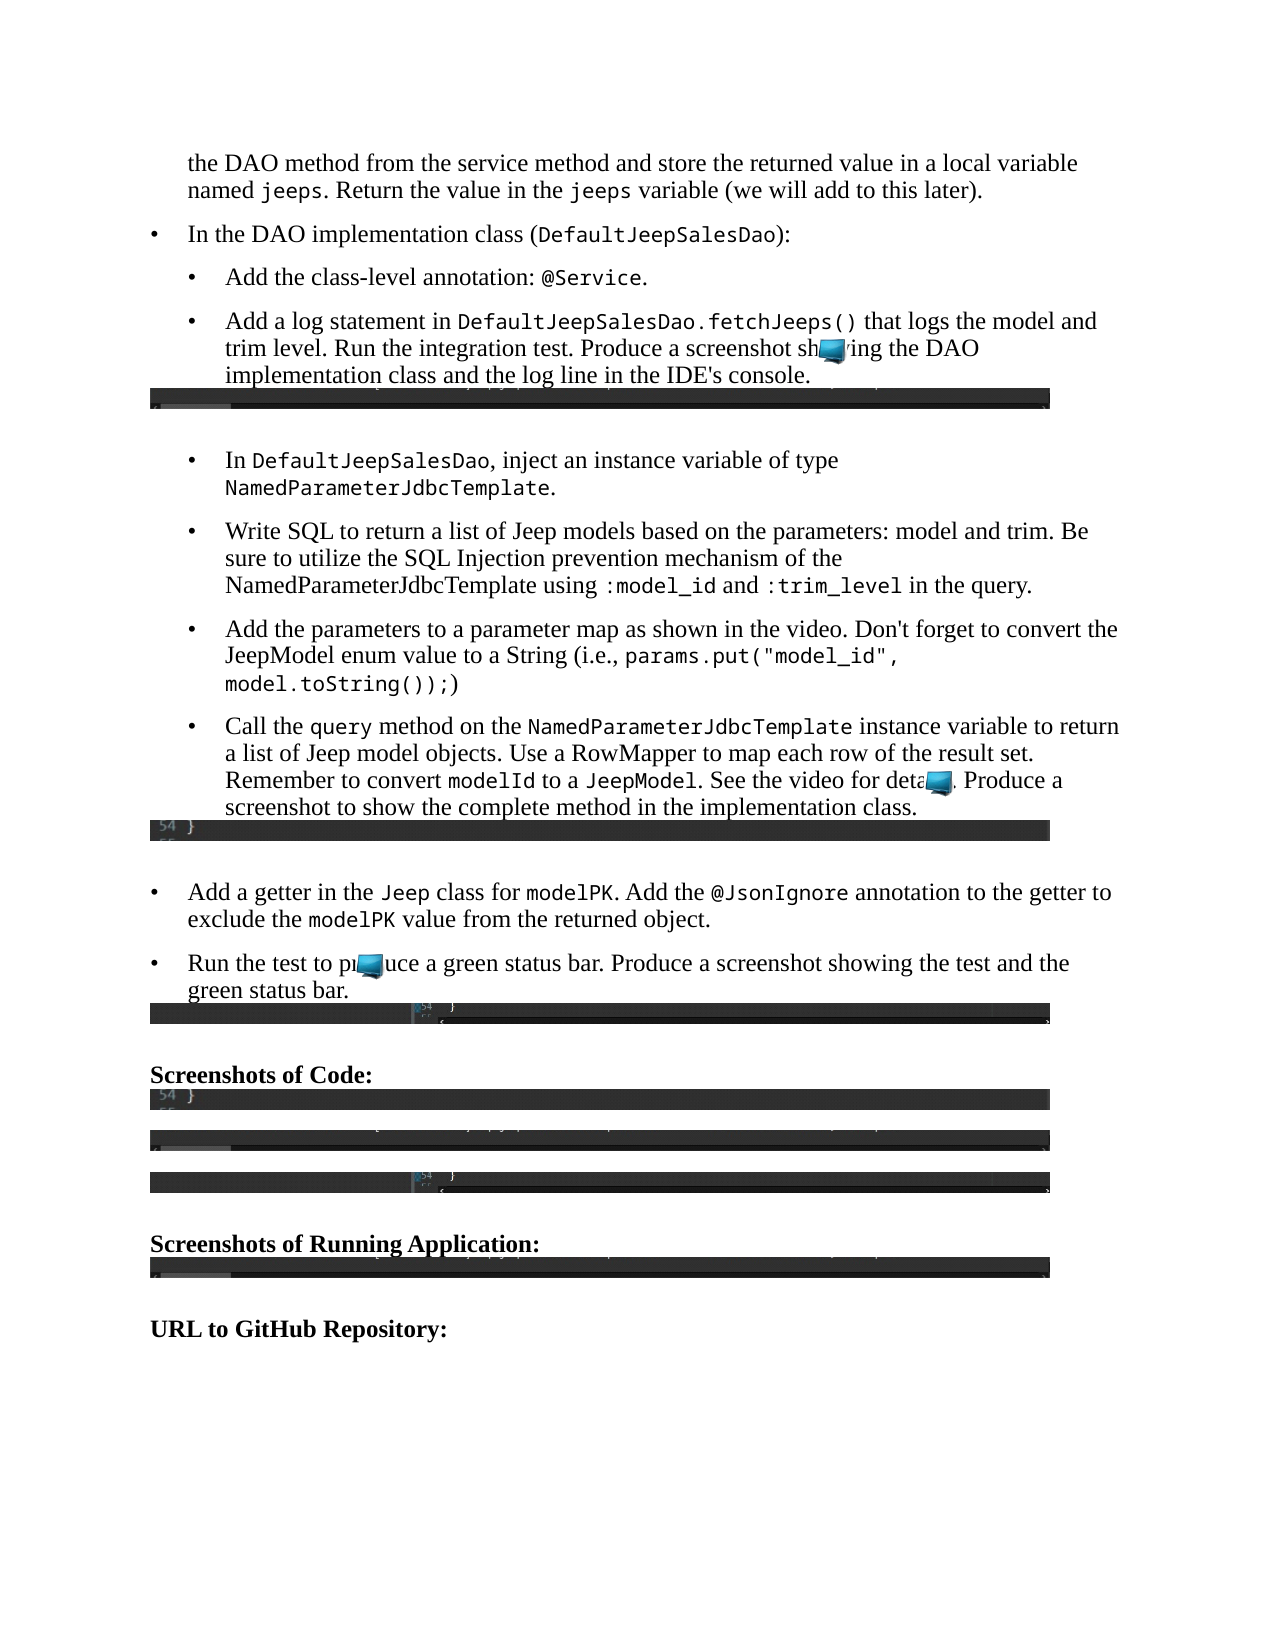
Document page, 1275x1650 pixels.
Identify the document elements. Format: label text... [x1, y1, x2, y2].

list Call the query method on the NamedParameterJdbcTemplate instance variable to return a list of Jeep model objects. Use a RowMapper to map each row of the result set. Remember to convert modelId to a JeepModel. See the video for details. Produce a screenshot to show the complete method in the implementation class. [187, 713, 1125, 821]
text Screenshots of Running Application: [150, 1231, 1125, 1258]
list In DefaultJeepSalesDao, inject an instance variable of type NamedParameterJdbcTemplate. [187, 447, 1125, 501]
list In the DAO implementation class (DefaultJeepSalesDao): [150, 221, 1125, 248]
list Add the class-level annotation: @Service. [187, 264, 1125, 291]
list Run the test to produce a green status bar. Produce a screenshot showing the test and the green status bar. [150, 950, 1125, 1004]
list Add a log statement in DefaultJeepSalesDao.fetchJeeps() that logs the model and trim level. Run the integration test. Produce a screenshot showing the DAO implementation class and the log line in the IDE's console. [187, 308, 1125, 389]
list Add a getter in the Jeep class for modelPK. Add the @JsonIgnore annotation to the getter to exclude the modelPK value from the returned object. [150, 879, 1125, 933]
text URL to GitHub Repository: [150, 1316, 1125, 1343]
list Add the parameters to a parameter map as shown in the video. Don't forget to convert the JeepModel enum value to a String (i.e., params.put("model_id", model.toString());) [187, 615, 1125, 696]
text Screenshots of Code: [150, 1062, 1125, 1089]
list Write SQL to return a list of Jeep models based on the parameters: model and trim. Be sure to utilize the SQL Injection prevention mechanism of the NamedParameterJdbcTemplate using :model_id and :trim_level in the query. [187, 518, 1125, 599]
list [150, 150, 1125, 204]
